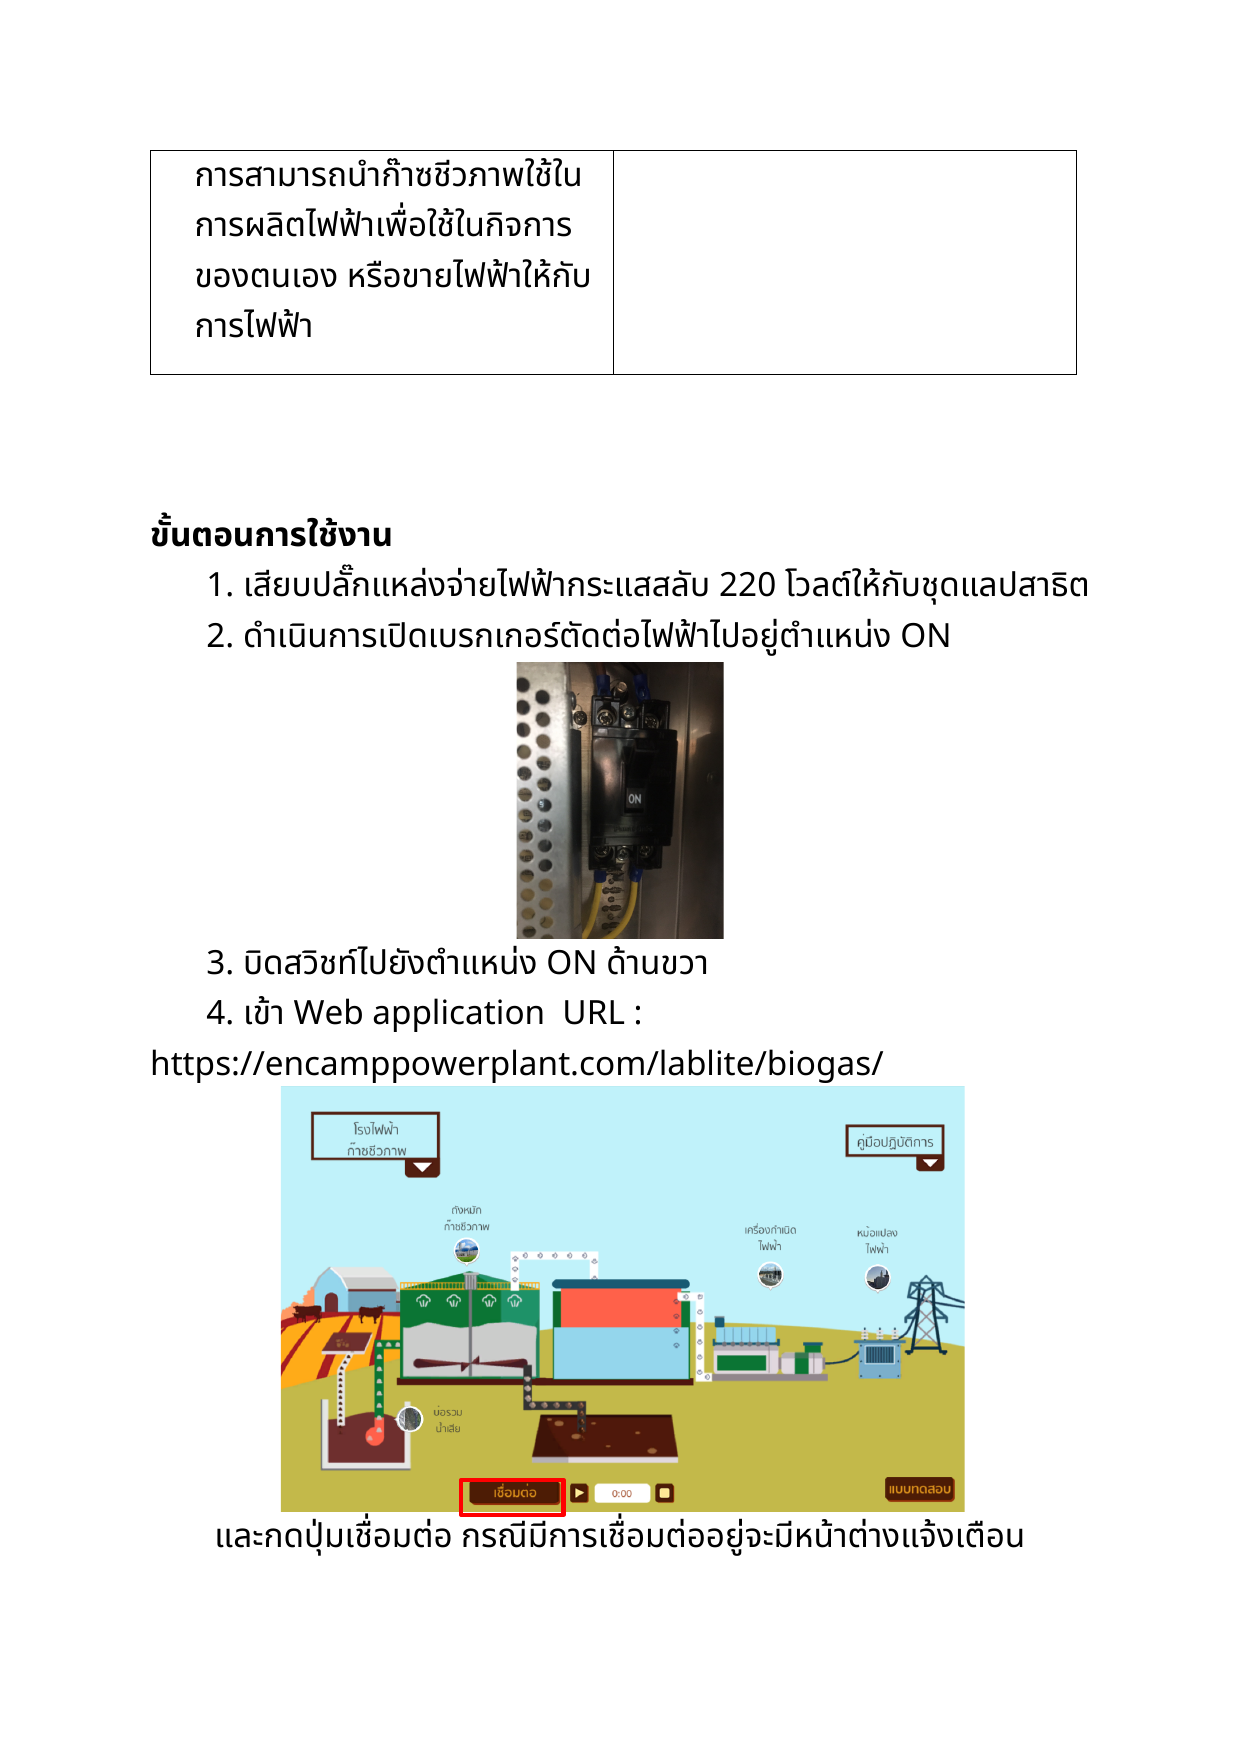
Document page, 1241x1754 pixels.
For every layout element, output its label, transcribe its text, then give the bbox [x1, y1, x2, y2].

text 4. เข้า Web application URL : https://encamppowerplant.com/lablite/biogas/ [150, 989, 1090, 1085]
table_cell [614, 151, 1076, 373]
text ขั้นตอนการใช้งาน [150, 511, 1090, 561]
picture [463, 1482, 561, 1512]
text และกดปุ่มเชื่อมต่อ กรณีมีการเชื่อมต่ออยู่จะมีหน้าต่างแจ้งเตือน [150, 1512, 1090, 1562]
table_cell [151, 151, 613, 373]
picture [516, 662, 724, 939]
text 1. เสียบปลั๊กแหล่งจ่ายไฟฟ้ากระแสสลับ 220 โวลต์ให้กับชุดแลปสาธิต [150, 561, 1090, 612]
text 3. บิดสวิชท์ไปยังตำแหน่ง ON ด้านขวา [150, 938, 1090, 989]
picture [280, 1085, 965, 1512]
text 2. ดำเนินการเปิดเบรกเกอร์ตัดต่อไฟฟ้าไปอยู่ตำแหน่ง ON [150, 612, 1090, 662]
